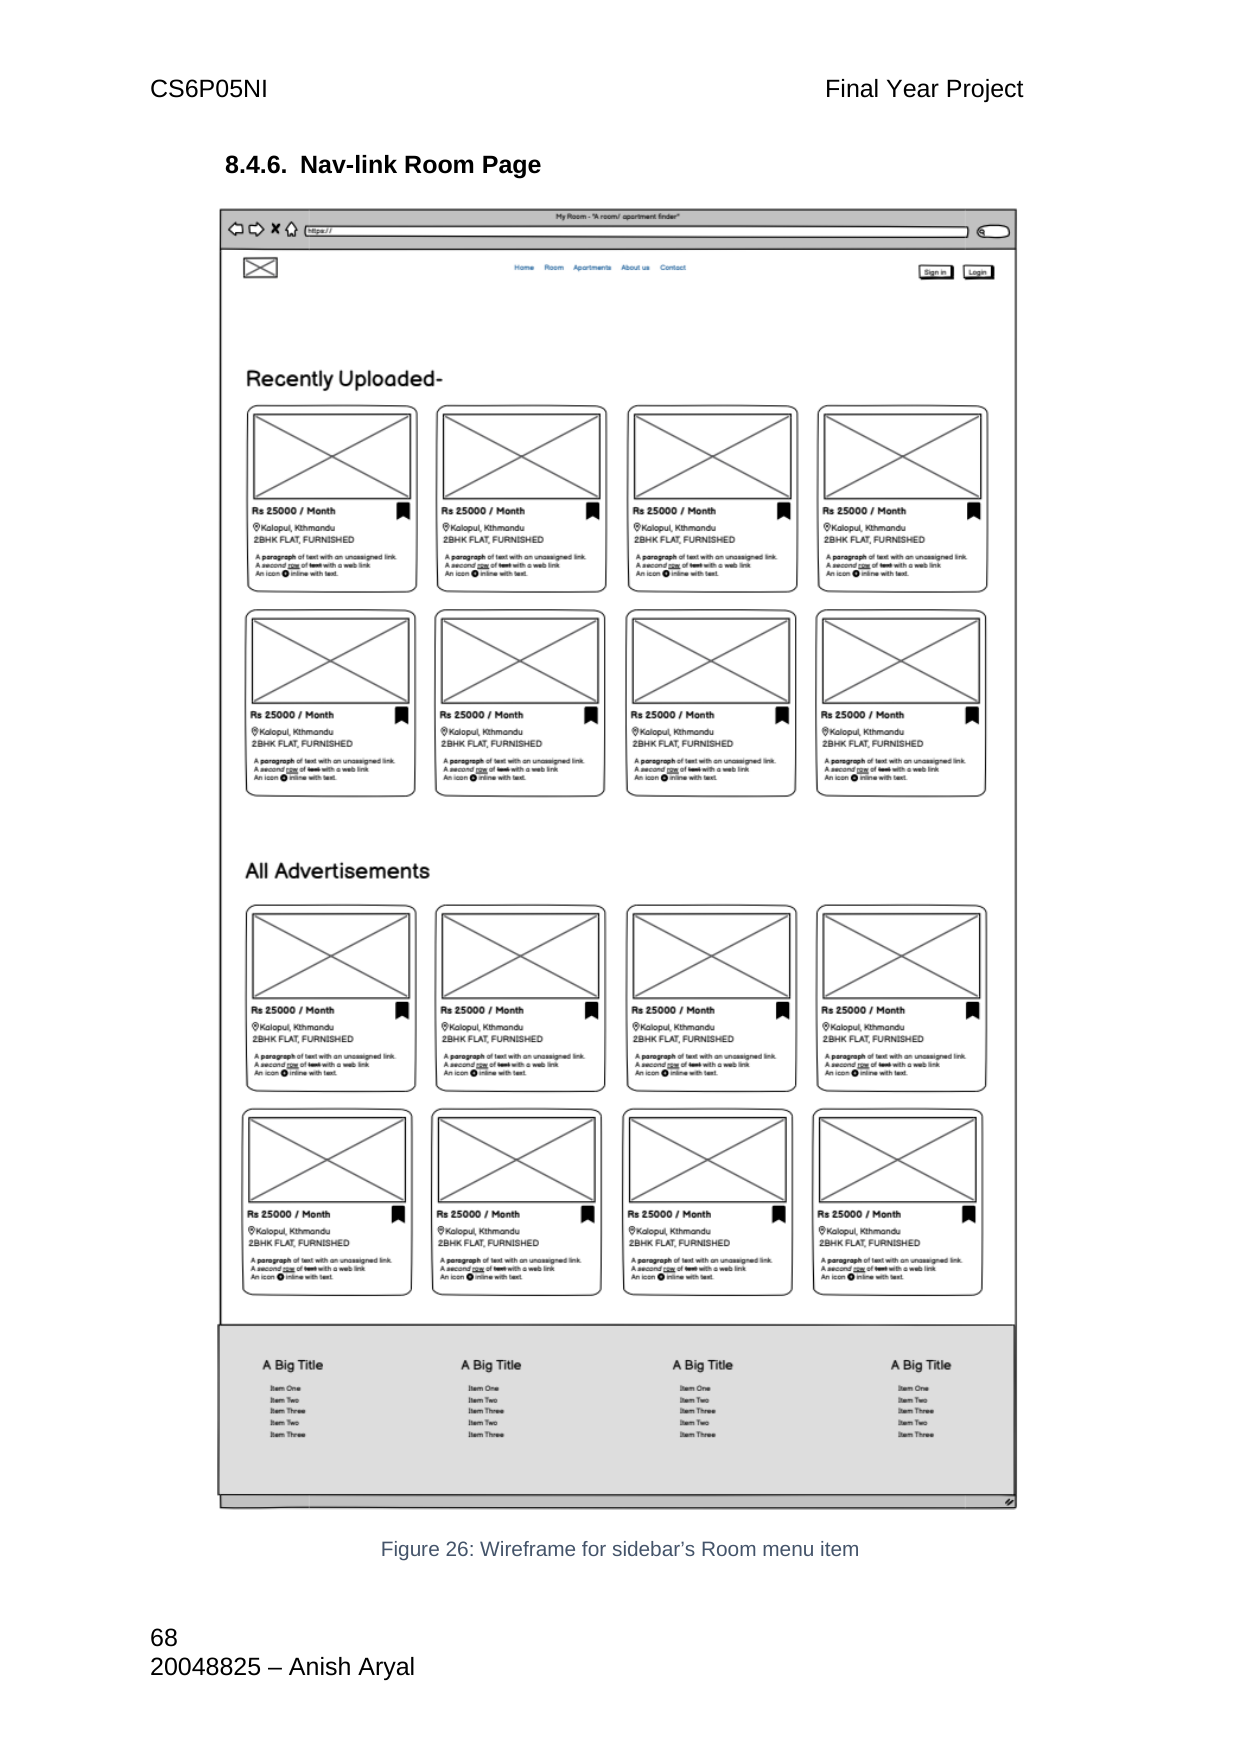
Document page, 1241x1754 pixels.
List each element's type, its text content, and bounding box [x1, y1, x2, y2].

text Figure 26: Wireframe for sidebar’s Room menu item [150, 1536, 1090, 1560]
subtitle Nav-link Room Page [225, 150, 1090, 179]
